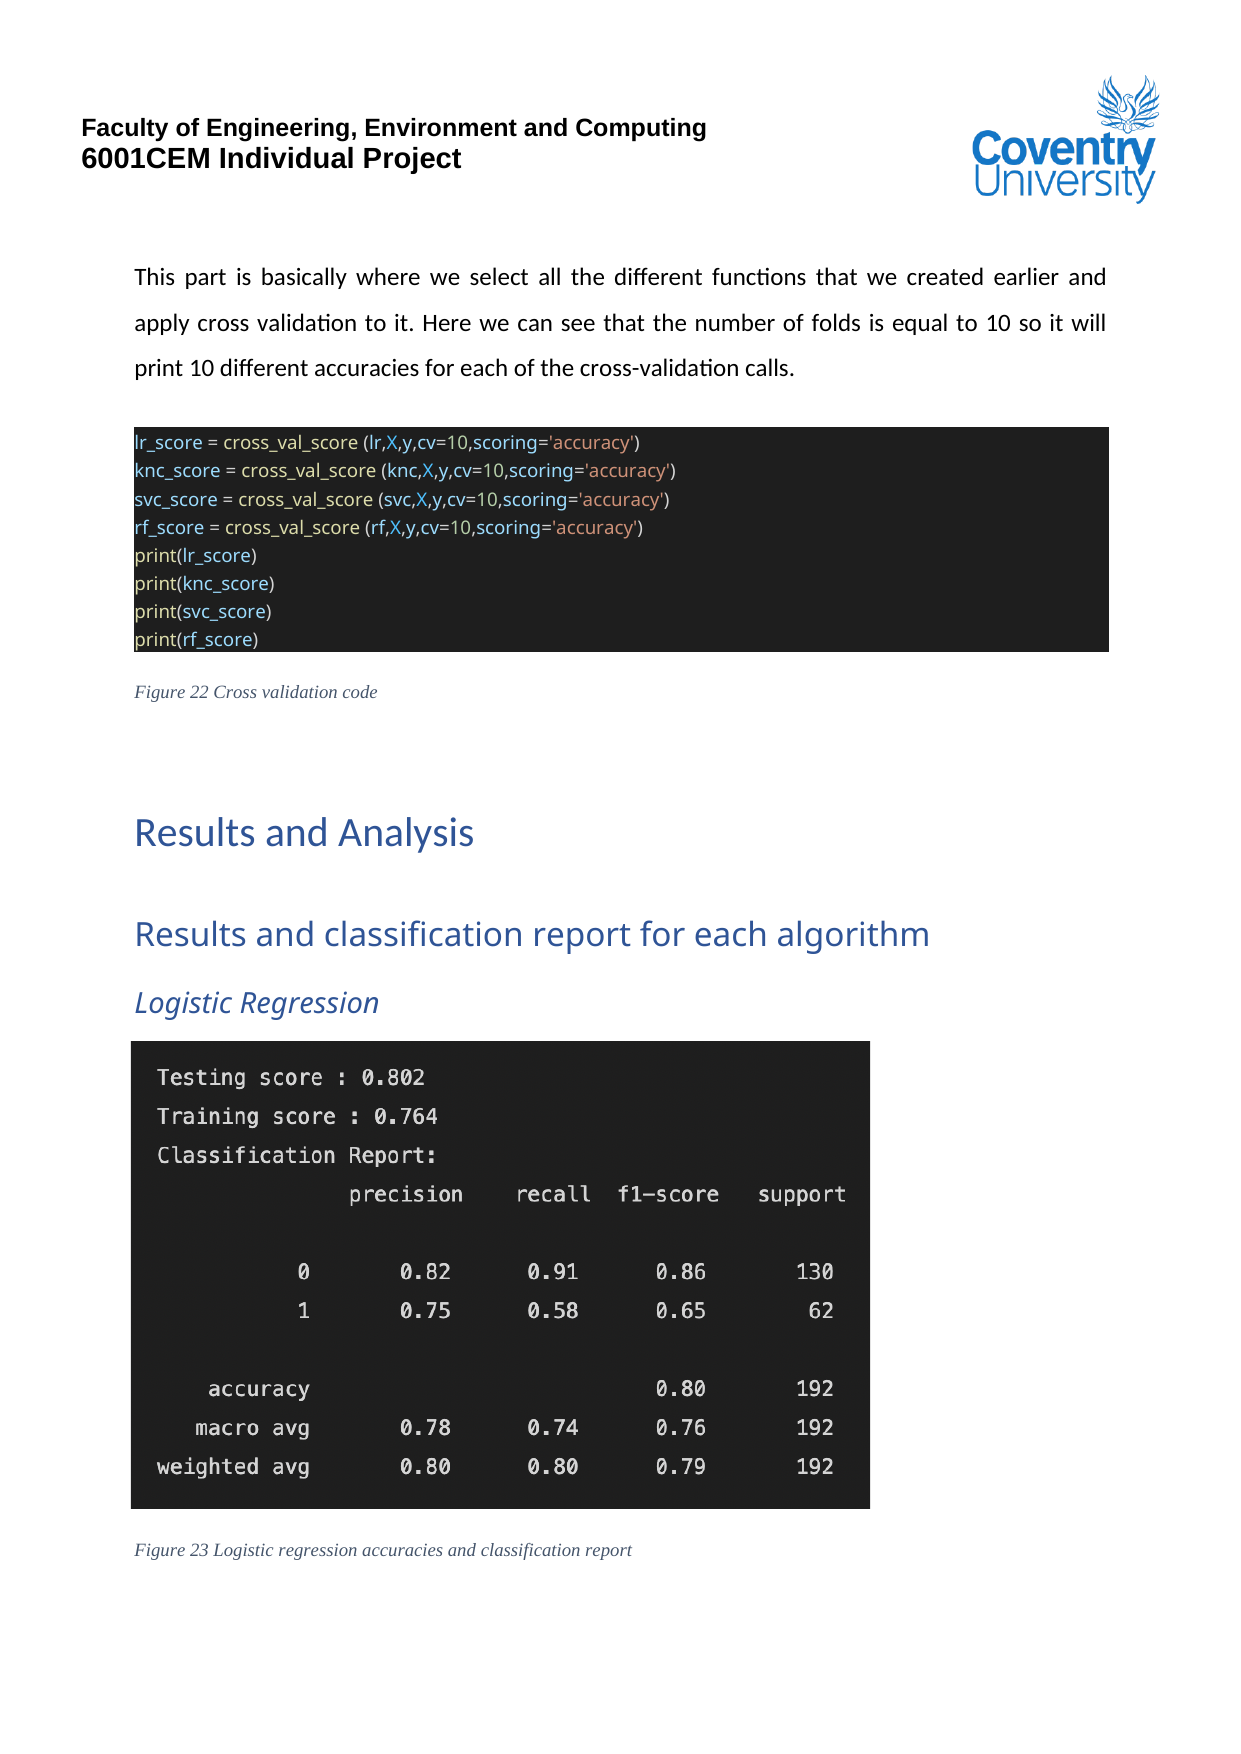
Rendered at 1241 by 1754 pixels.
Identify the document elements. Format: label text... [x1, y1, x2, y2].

text lr_score = cross_val_score (lr,X,y,cv=10,scoring='accuracy') [134, 427, 1109, 455]
text svc_score = cross_val_score (svc,X,y,cv=10,scoring='accuracy') [134, 483, 1109, 511]
text knc_score = cross_val_score (knc,X,y,cv=10,scoring='accuracy') [134, 455, 1109, 483]
text print(lr_score) [134, 539, 1109, 568]
picture [130, 1041, 871, 1509]
subtitle Logistic Regression [134, 983, 1109, 1022]
subtitle Results and classification report for each algorithm [134, 910, 1109, 956]
text Figure 22 Cross validation code [134, 681, 1165, 702]
picture [972, 75, 1160, 204]
text print(svc_score) [134, 596, 1109, 624]
text print(knc_score) [134, 568, 1109, 596]
text print(rf_score) [134, 624, 1109, 652]
subtitle Results and Analysis [134, 806, 1109, 857]
text This part is basically where we select all the different functions that we created earlier and apply cross validation to it. Here we can see that the number of folds is equal to 10 so it will print 10 different accuracies for each of the cross-validation calls. [134, 261, 1109, 383]
text rf_score = cross_val_score (rf,X,y,cv=10,scoring='accuracy') [134, 511, 1109, 539]
